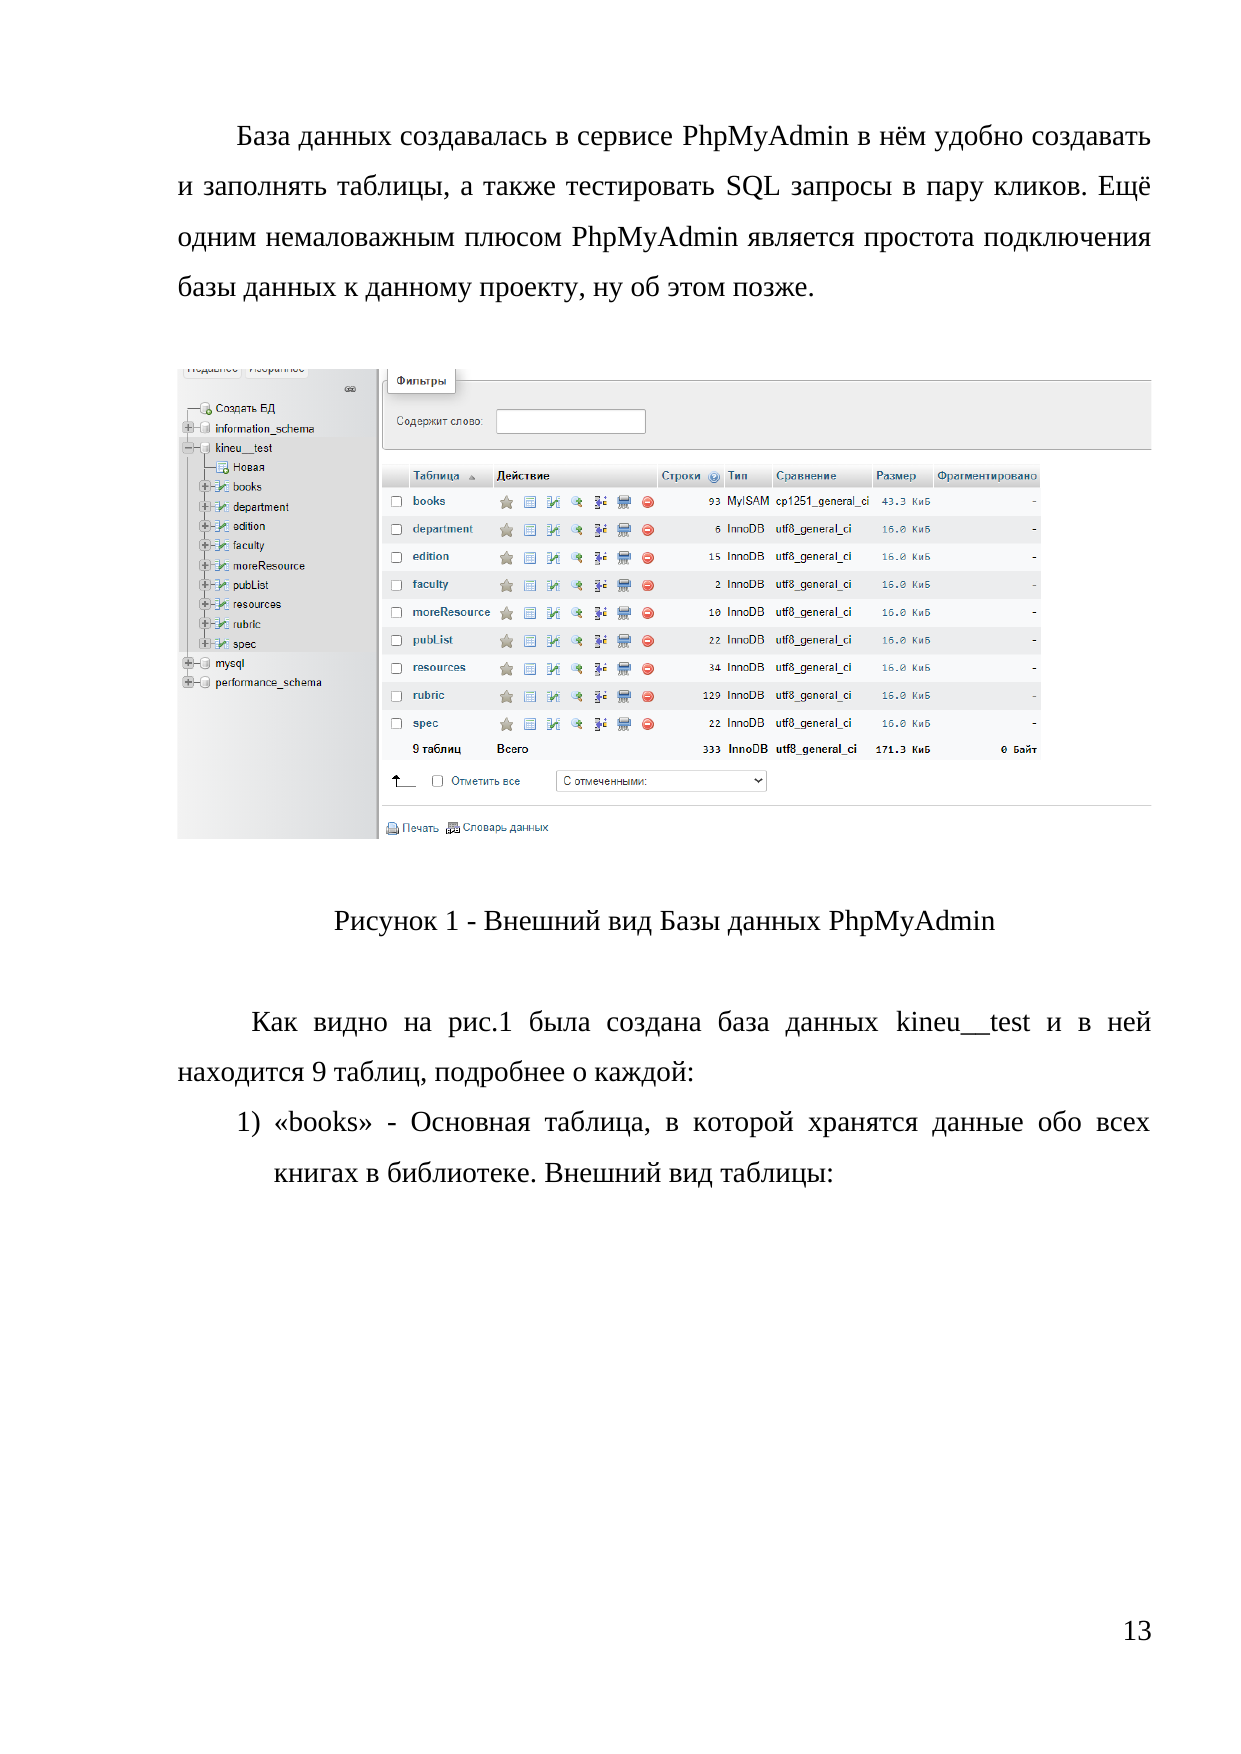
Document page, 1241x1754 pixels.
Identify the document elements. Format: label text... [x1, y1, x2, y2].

list «books» - Основная таблица, в которой хранятся данные обо всех книгах в библиотеке. Внешний вид таблицы: [236, 1104, 1152, 1188]
text База данных создавалась в сервисе PhpMyAdmin в нём удобно создавать и заполнять таблицы, а также тестировать SQL запросы в пару кликов. Ещё одним немаловажным плюсом PhpMyAdmin является простота подключения базы данных к данному проекту, ну об этом позже. [177, 118, 1152, 303]
text Как видно на рис.1 была создана база данных kineu__test и в ней находится 9 таблиц, подробнее о каждой: [177, 1004, 1152, 1088]
text Рисунок 1 - Внешний вид Базы данных PhpMyAdmin [177, 903, 1152, 937]
picture [177, 369, 1152, 839]
